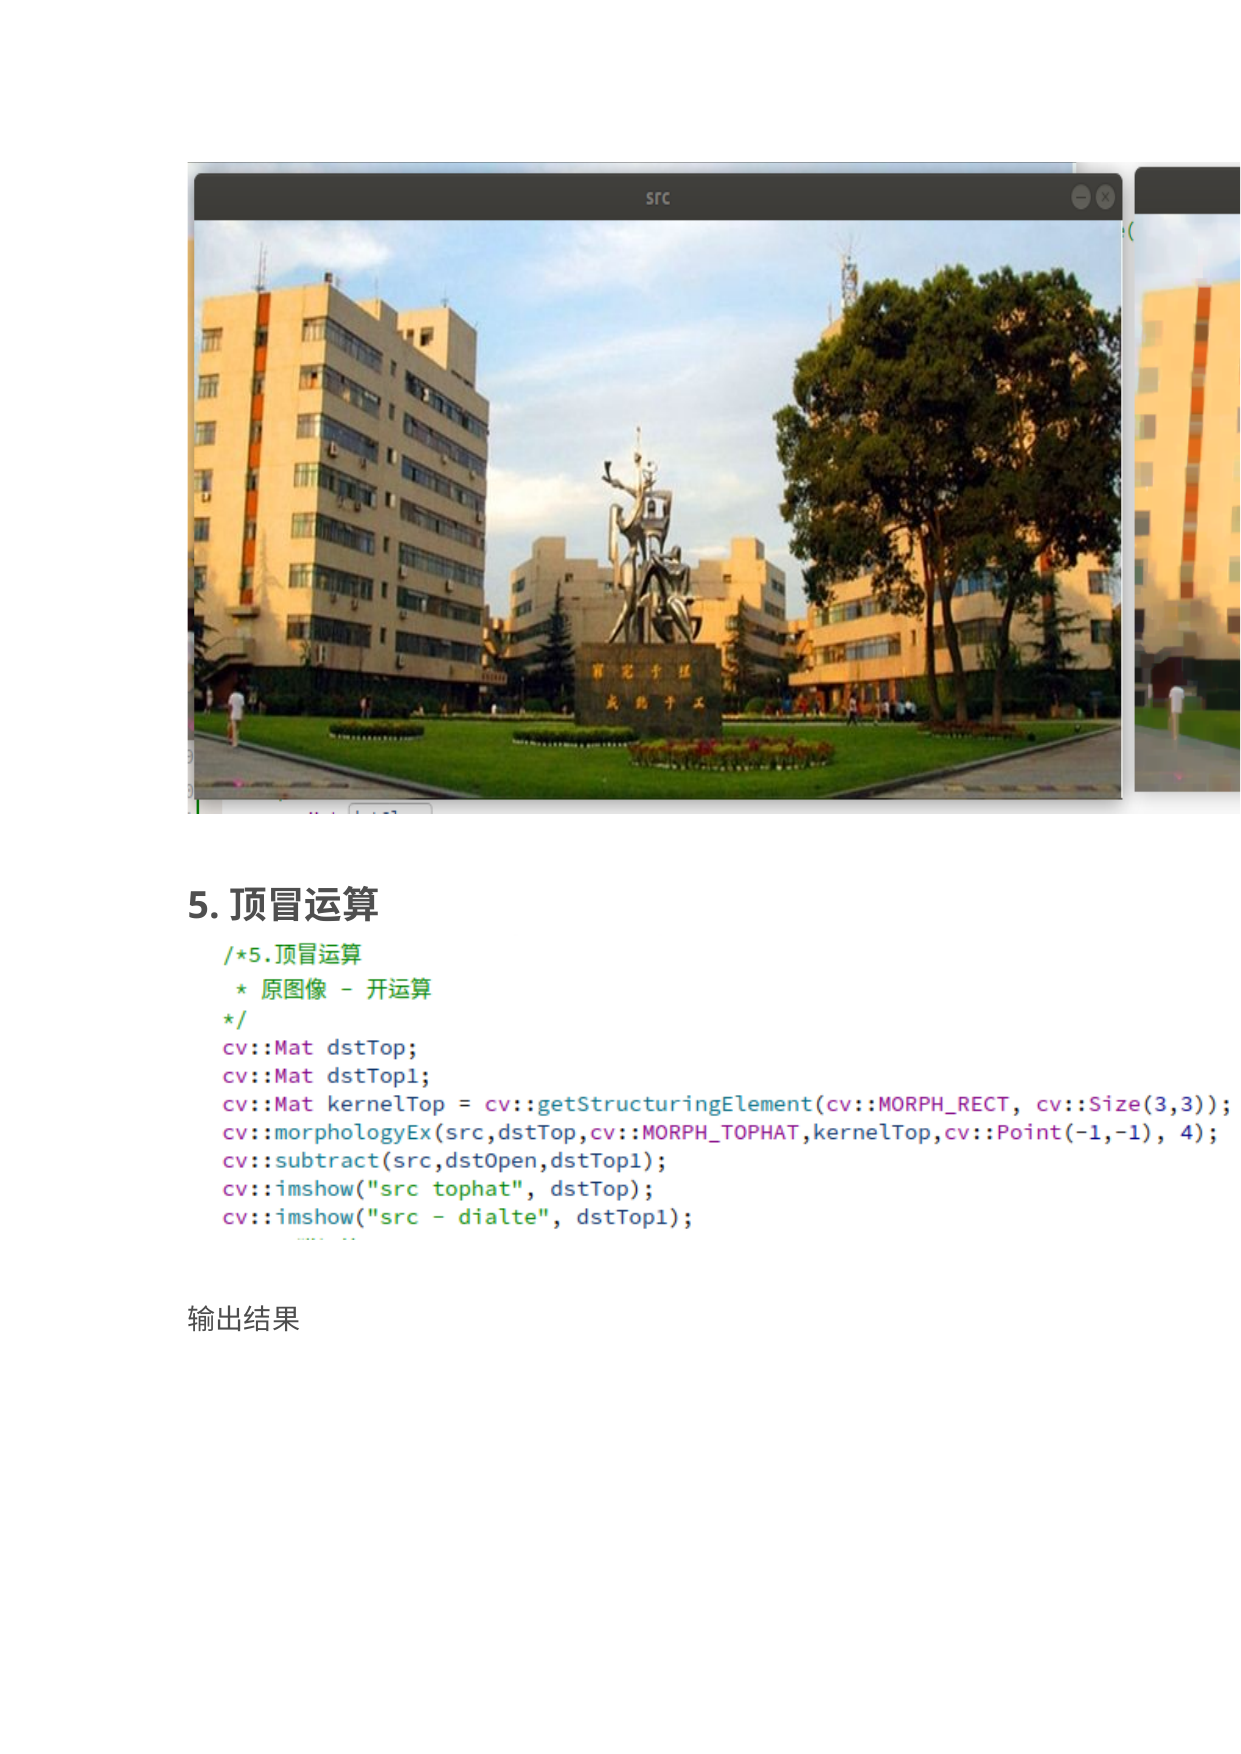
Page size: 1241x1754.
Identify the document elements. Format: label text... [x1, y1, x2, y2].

picture [187, 934, 1241, 1240]
picture [187, 162, 1241, 814]
text 5. 顶冒运算 [187, 869, 1053, 934]
text 输出结果 [187, 1284, 1053, 1349]
